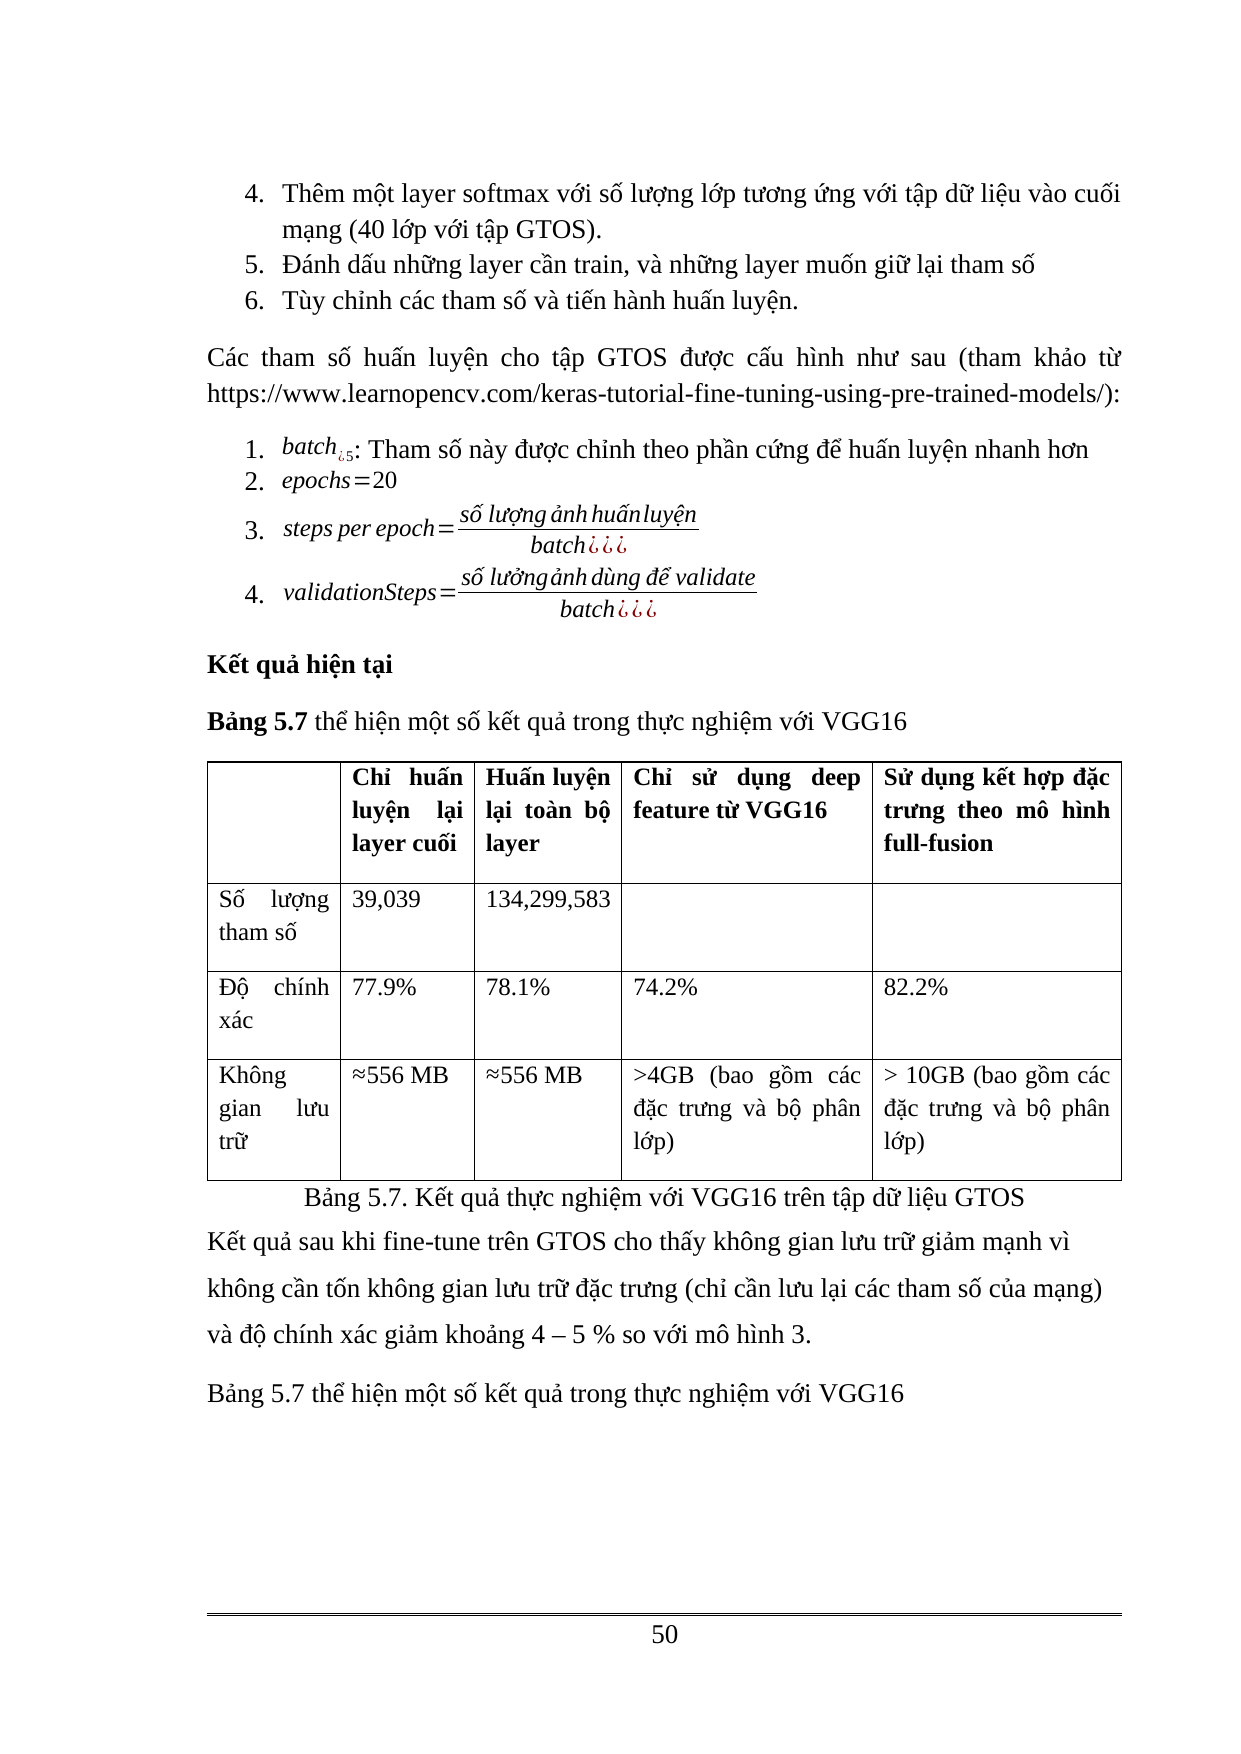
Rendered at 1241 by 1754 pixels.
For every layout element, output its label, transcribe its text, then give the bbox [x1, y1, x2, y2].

text Kết quả sau khi fine-tune trên GTOS cho thấy không gian lưu trữ giảm mạnh vì không cần tốn không gian lưu trữ đặc trưng (chỉ cần lưu lại các tham số của mạng) và độ chính xác giảm khoảng 4 – 5 % so với mô hình 3. [207, 1225, 1122, 1349]
text Các tham số huấn luyện cho tập GTOS được cấu hình như sau (tham khảo từ https://www.learnopencv.com/keras-tutorial-fine-tuning-using-pre-trained-models/): [207, 341, 1122, 408]
table_header Huấn luyện lại toàn bộ layer [475, 763, 621, 883]
table_cell 39,039 [341, 884, 474, 971]
text Bảng 5.7 thể hiện một số kết quả trong thực nghiệm với VGG16 [207, 1377, 1122, 1409]
table_cell 556 MB [475, 1060, 621, 1180]
table_cell [873, 884, 1121, 971]
table_header Chỉ sử dụng deep feature từ VGG16 [622, 763, 872, 883]
list Đánh dấu những layer cần train, và những layer muốn giữ lại tham số [244, 249, 1122, 280]
table_cell Không gian lưu trữ [208, 1060, 340, 1180]
table_cell 134,299,583 [475, 884, 621, 971]
table_cell >4GB (bao gồm các đặc trưng và bộ phân lớp) [622, 1060, 872, 1180]
table_cell 78.1% [475, 972, 621, 1059]
table_header Sử dụng kết hợp đặc trưng theo mô hình full-fusion [873, 763, 1121, 883]
table_cell 556 MB [341, 1060, 474, 1180]
list Thêm một layer softmax với số lượng lớp tương ứng với tập dữ liệu vào cuối mạng (40 lớp với tập GTOS). [244, 177, 1122, 244]
table_cell 82.2% [873, 972, 1121, 1059]
table_header [208, 763, 340, 883]
list Tùy chỉnh các tham số và tiến hành huấn luyện. [244, 284, 1122, 316]
table_cell 74.2% [622, 972, 872, 1059]
table_cell 77.9% [341, 972, 474, 1059]
table_cell > 10GB (bao gồm các đặc trưng và bộ phân lớp) [873, 1060, 1121, 1180]
list : Tham số này được chỉnh theo phần cứng để huấn luyện nhanh hơn [244, 433, 1122, 464]
text Kết quả hiện tại [207, 648, 1122, 679]
table_cell [622, 884, 872, 971]
table_cell Độ chính xác [208, 972, 340, 1059]
table_cell Số lượng tham số [208, 884, 340, 971]
table_header Chỉ huấn luyện lại layer cuối [341, 763, 474, 883]
